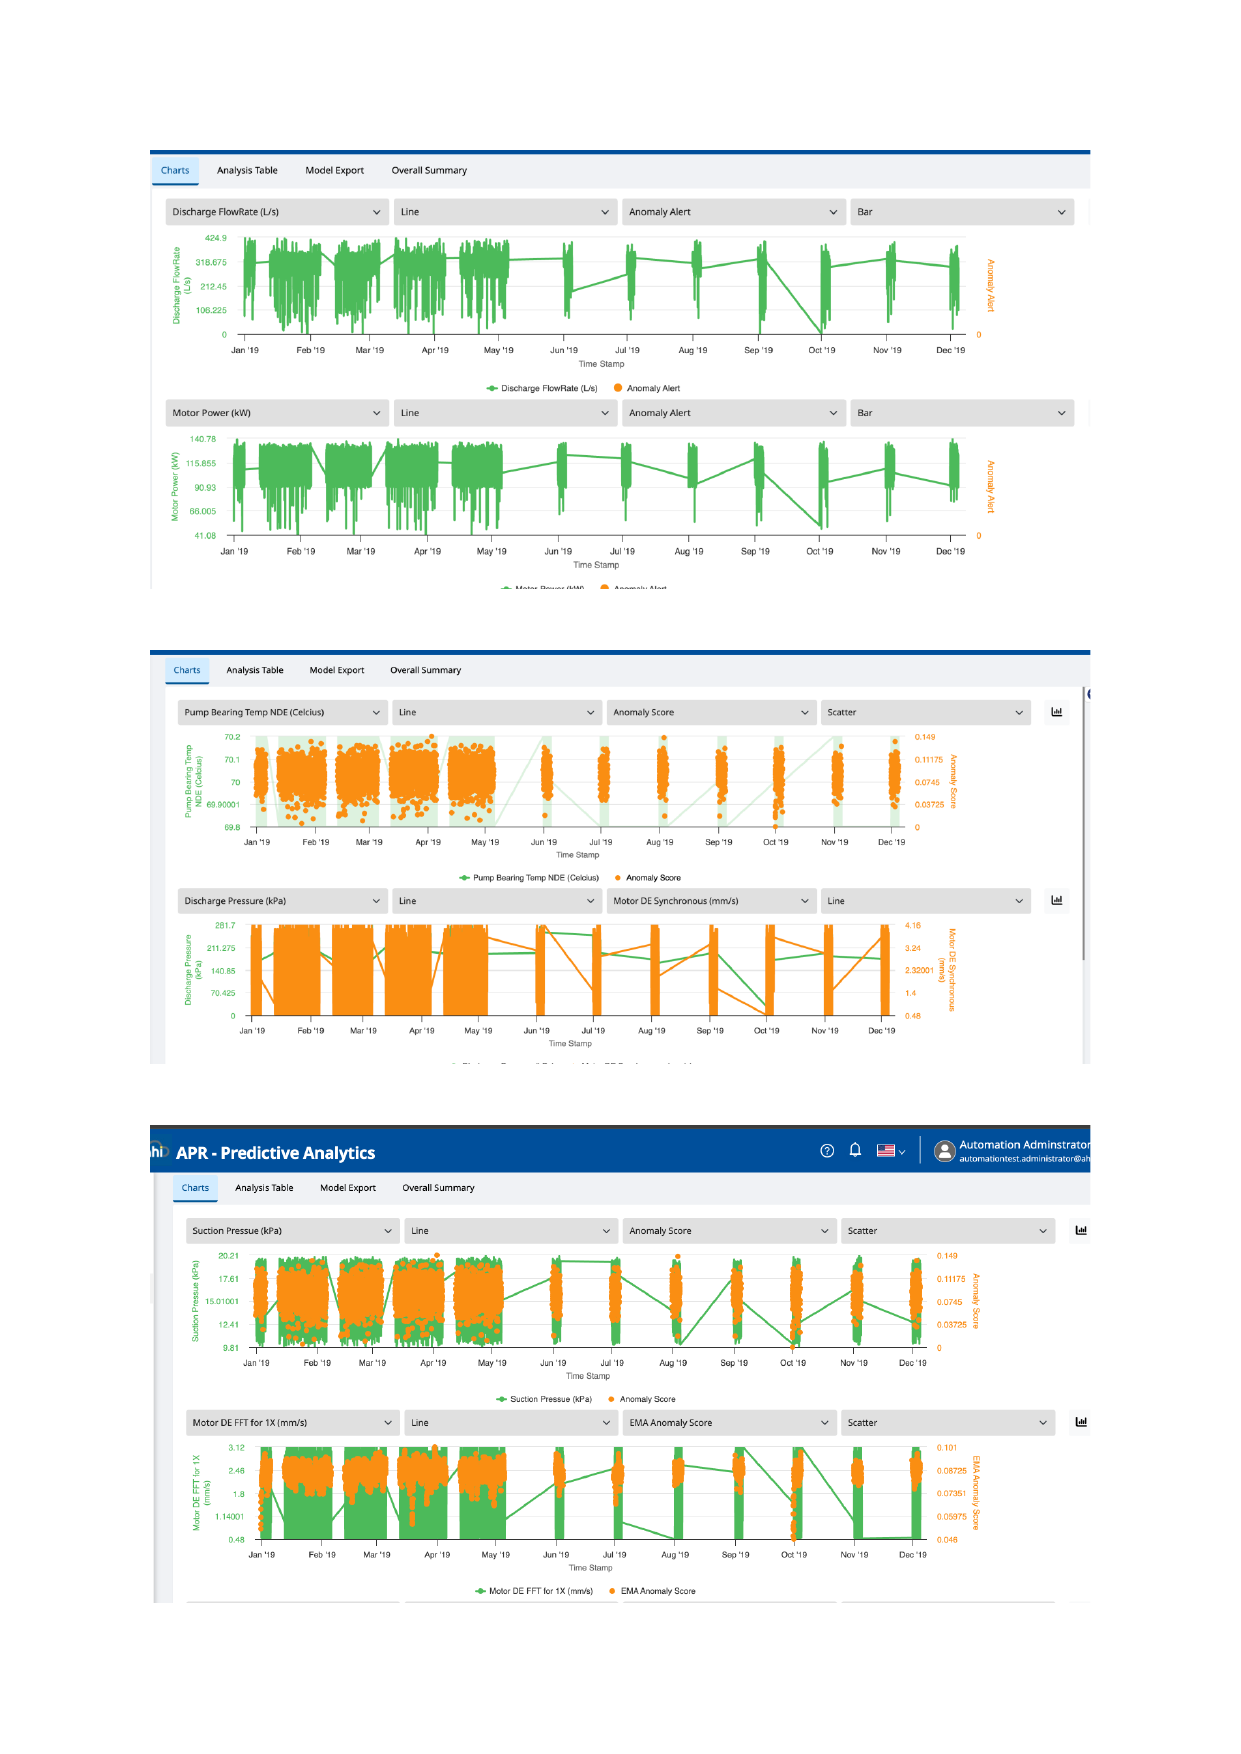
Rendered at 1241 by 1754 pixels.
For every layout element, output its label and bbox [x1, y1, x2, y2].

picture [150, 1125, 1091, 1603]
picture [150, 650, 1091, 1064]
picture [150, 150, 1091, 589]
